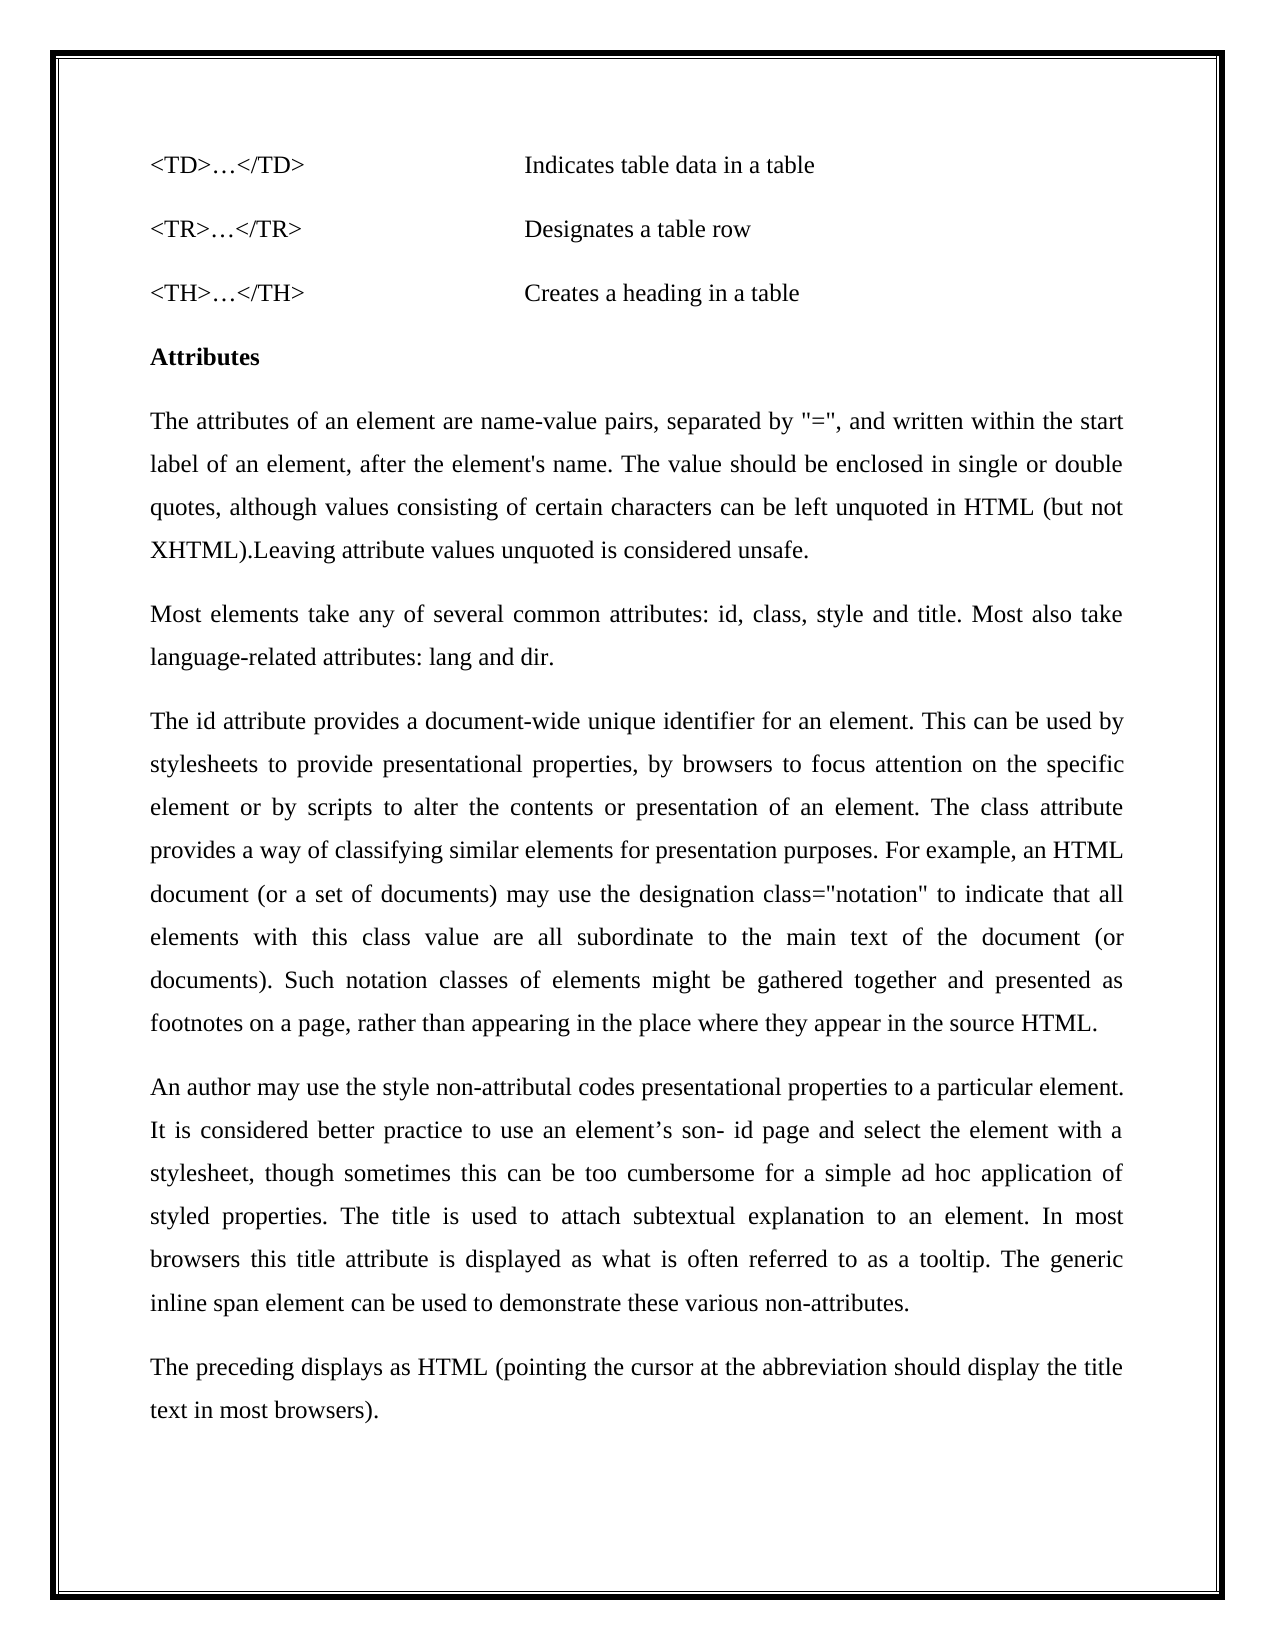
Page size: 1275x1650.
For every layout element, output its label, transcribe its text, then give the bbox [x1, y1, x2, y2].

text The attributes of an element are name-value pairs, separated by "=", and written within the start label of an element, after the element's name. The value should be enclosed in single or double quotes, although values consisting of certain characters can be left unquoted in HTML (but not XHTML).Leaving attribute values unquoted is considered unsafe. [150, 406, 1125, 564]
text The preceding displays as HTML (pointing the cursor at the abbreviation should display the title text in most browsers). [150, 1352, 1125, 1423]
text <TH>…</TH> Creates a heading in a table [150, 278, 1125, 307]
text <TR>…</TR> Designates a table row [150, 214, 1125, 243]
text Most elements take any of several common attributes: id, class, style and title. Most also take language-related attributes: lang and dir. [150, 599, 1125, 671]
text <TD>…</TD> Indicates table data in a table [150, 150, 1125, 179]
text An author may use the style non-attributal codes presentational properties to a particular element. It is considered better practice to use an element’s son- id page and select the element with a stylesheet, though sometimes this can be too cumbersome for a simple ad hoc application of styled properties. The title is used to attach subtextual explanation to an element. In most browsers this title attribute is displayed as what is often referred to as a tooltip. The generic inline span element can be used to demonstrate these various non-attributes. [150, 1072, 1125, 1316]
text The id attribute provides a document-wide unique identifier for an element. This can be used by stylesheets to provide presentational properties, by browsers to focus attention on the specific element or by scripts to alter the contents or presentation of an element. The class attribute provides a way of classifying similar elements for presentation purposes. For example, an HTML document (or a set of documents) may use the designation class="notation" to indicate that all elements with this class value are all subordinate to the main text of the document (or documents). Such notation classes of elements might be gathered together and presented as footnotes on a page, rather than appearing in the place where they appear in the source HTML. [150, 706, 1125, 1037]
text Attributes [150, 342, 1125, 371]
